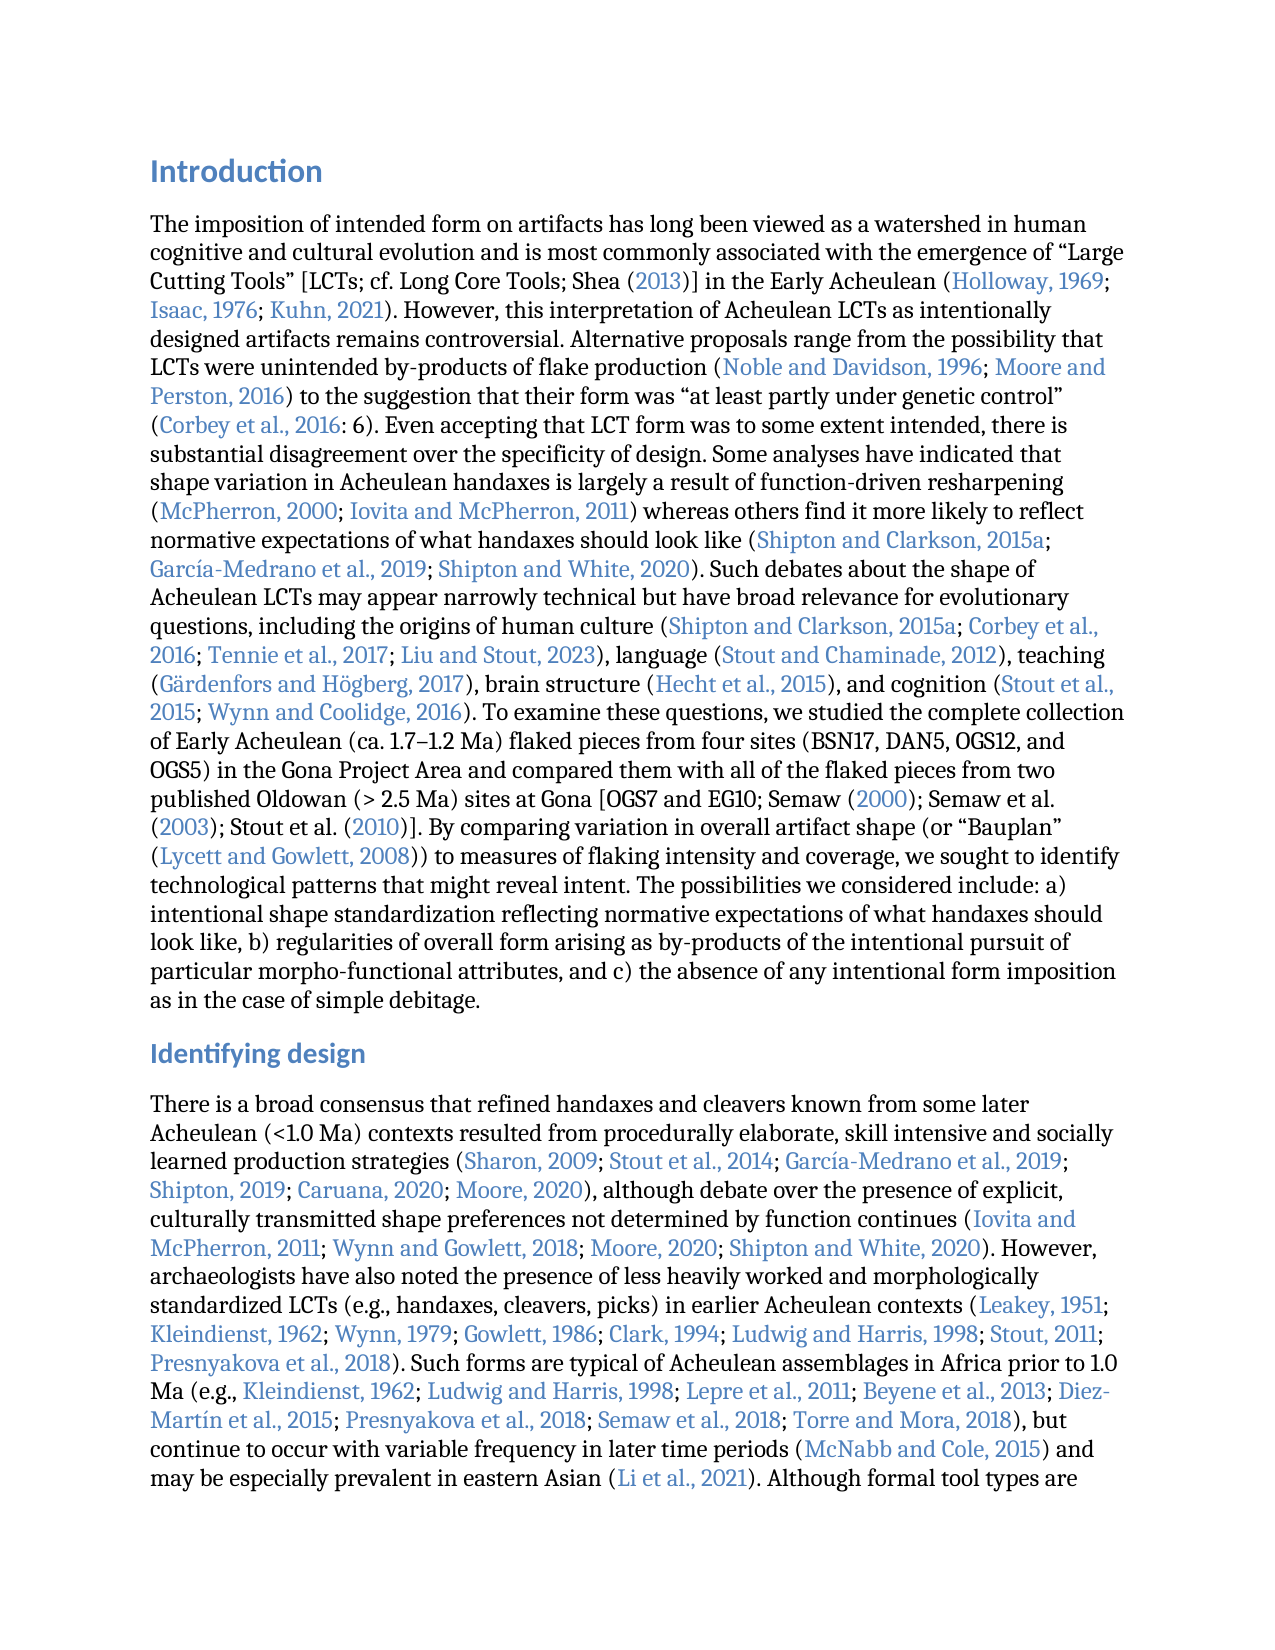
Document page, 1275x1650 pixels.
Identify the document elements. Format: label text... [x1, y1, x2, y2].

text The imposition of intended form on artifacts has long been viewed as a watershed in human cognitive and cultural evolution and is most commonly associated with the emergence of “Large Cutting Tools” [LCTs; cf. Long Core Tools; Shea (2013)] in the Early Acheulean (Holloway, 1969; Isaac, 1976; Kuhn, 2021). However, this interpretation of Acheulean LCTs as intentionally designed artifacts remains controversial. Alternative proposals range from the possibility that LCTs were unintended by-products of flake production (Noble and Davidson, 1996; Moore and Perston, 2016) to the suggestion that their form was “at least partly under genetic control” (Corbey et al., 2016: 6). Even accepting that LCT form was to some extent intended, there is substantial disagreement over the specificity of design. Some analyses have indicated that shape variation in Acheulean handaxes is largely a result of function-driven resharpening (McPherron, 2000; Iovita and McPherron, 2011) whereas others find it more likely to reflect normative expectations of what handaxes should look like (Shipton and Clarkson, 2015a; García-Medrano et al., 2019; Shipton and White, 2020). Such debates about the shape of Acheulean LCTs may appear narrowly technical but have broad relevance for evolutionary questions, including the origins of human culture (Shipton and Clarkson, 2015a; Corbey et al., 2016; Tennie et al., 2017; Liu and Stout, 2023), language (Stout and Chaminade, 2012), teaching (Gärdenfors and Högberg, 2017), brain structure (Hecht et al., 2015), and cognition (Stout et al., 2015; Wynn and Coolidge, 2016). To examine these questions, we studied the complete collection of Early Acheulean (ca. 1.7–1.2 Ma) flaked pieces from four sites (BSN17, DAN5, OGS12, and OGS5) in the Gona Project Area and compared them with all of the flaked pieces from two published Oldowan (> 2.5 Ma) sites at Gona [OGS7 and EG10; Semaw (2000); Semaw et al. (2003); Stout et al. (2010)]. By comparing variation in overall artifact shape (or “Bauplan” (Lycett and Gowlett, 2008)) to measures of flaking intensity and coverage, we sought to identify technological patterns that might reveal intent. The possibilities we considered include: a) intentional shape standardization reflecting normative expectations of what handaxes should look like, b) regularities of overall form arising as by-products of the intentional pursuit of particular morpho-functional attributes, and c) the absence of any intentional form imposition as in the case of simple debitage. [150, 209, 1125, 1014]
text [150, 1090, 1125, 1492]
subtitle Introduction [150, 150, 1125, 191]
subtitle Identifying design [150, 1035, 1125, 1071]
